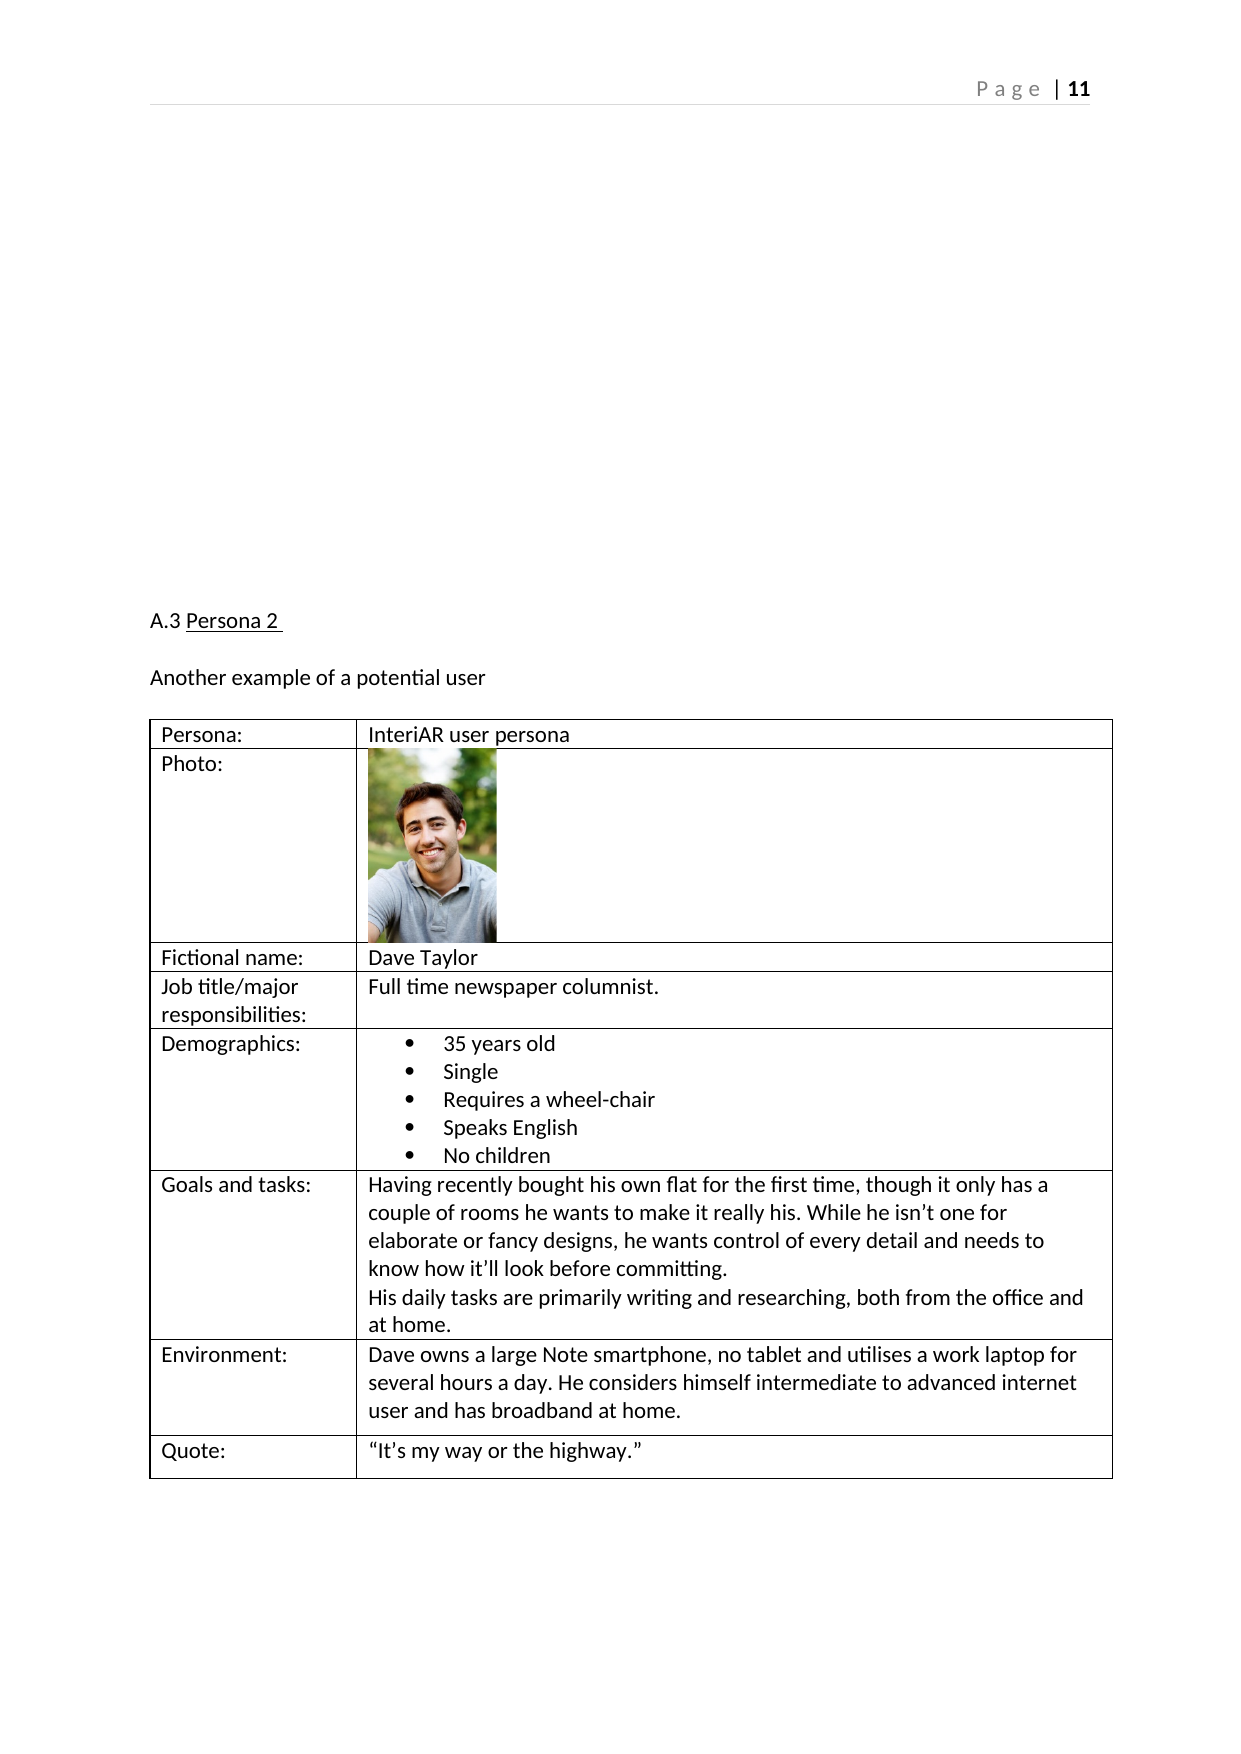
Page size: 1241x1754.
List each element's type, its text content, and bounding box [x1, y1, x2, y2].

table_cell Fictional name: [151, 943, 356, 971]
table_cell [497, 749, 1112, 942]
table_cell Quote: [151, 1436, 356, 1478]
table_cell Demographics: [151, 1029, 356, 1169]
text A.3 Persona 2 [150, 607, 1090, 635]
table_cell Having recently bought his own flat for the first time, though it only has a couple of rooms he wants to make it really his. While he isn’t one for elaborate or fancy designs, he wants control of every detail and needs to know how it’ll look before committing. His daily tasks are primarily writing and researching, both from the office and at home. [357, 1171, 1112, 1339]
table_cell Photo: [151, 749, 356, 942]
table_header InteriAR user persona [357, 720, 1112, 748]
text Another example of a potential user [150, 663, 1090, 691]
table_cell Goals and tasks: [151, 1171, 356, 1339]
table_cell Environment: [151, 1340, 356, 1435]
table_cell Dave Taylor [357, 943, 1112, 971]
table_cell Dave owns a large Note smartphone, no tablet and utilises a work laptop for several hours a day. He considers himself intermediate to advanced internet user and has broadband at home. [357, 1340, 1112, 1435]
table_cell “It’s my way or the highway.” [357, 1436, 1112, 1478]
table_header Persona: [151, 720, 356, 748]
table_cell Job title/major responsibilities: [151, 972, 356, 1028]
table_cell Full time newspaper columnist. [357, 972, 1112, 1028]
table_cell 35 years old Single Requires a wheel-chair Speaks English No children [357, 1029, 1112, 1169]
picture [368, 748, 497, 943]
table_cell [357, 749, 368, 942]
